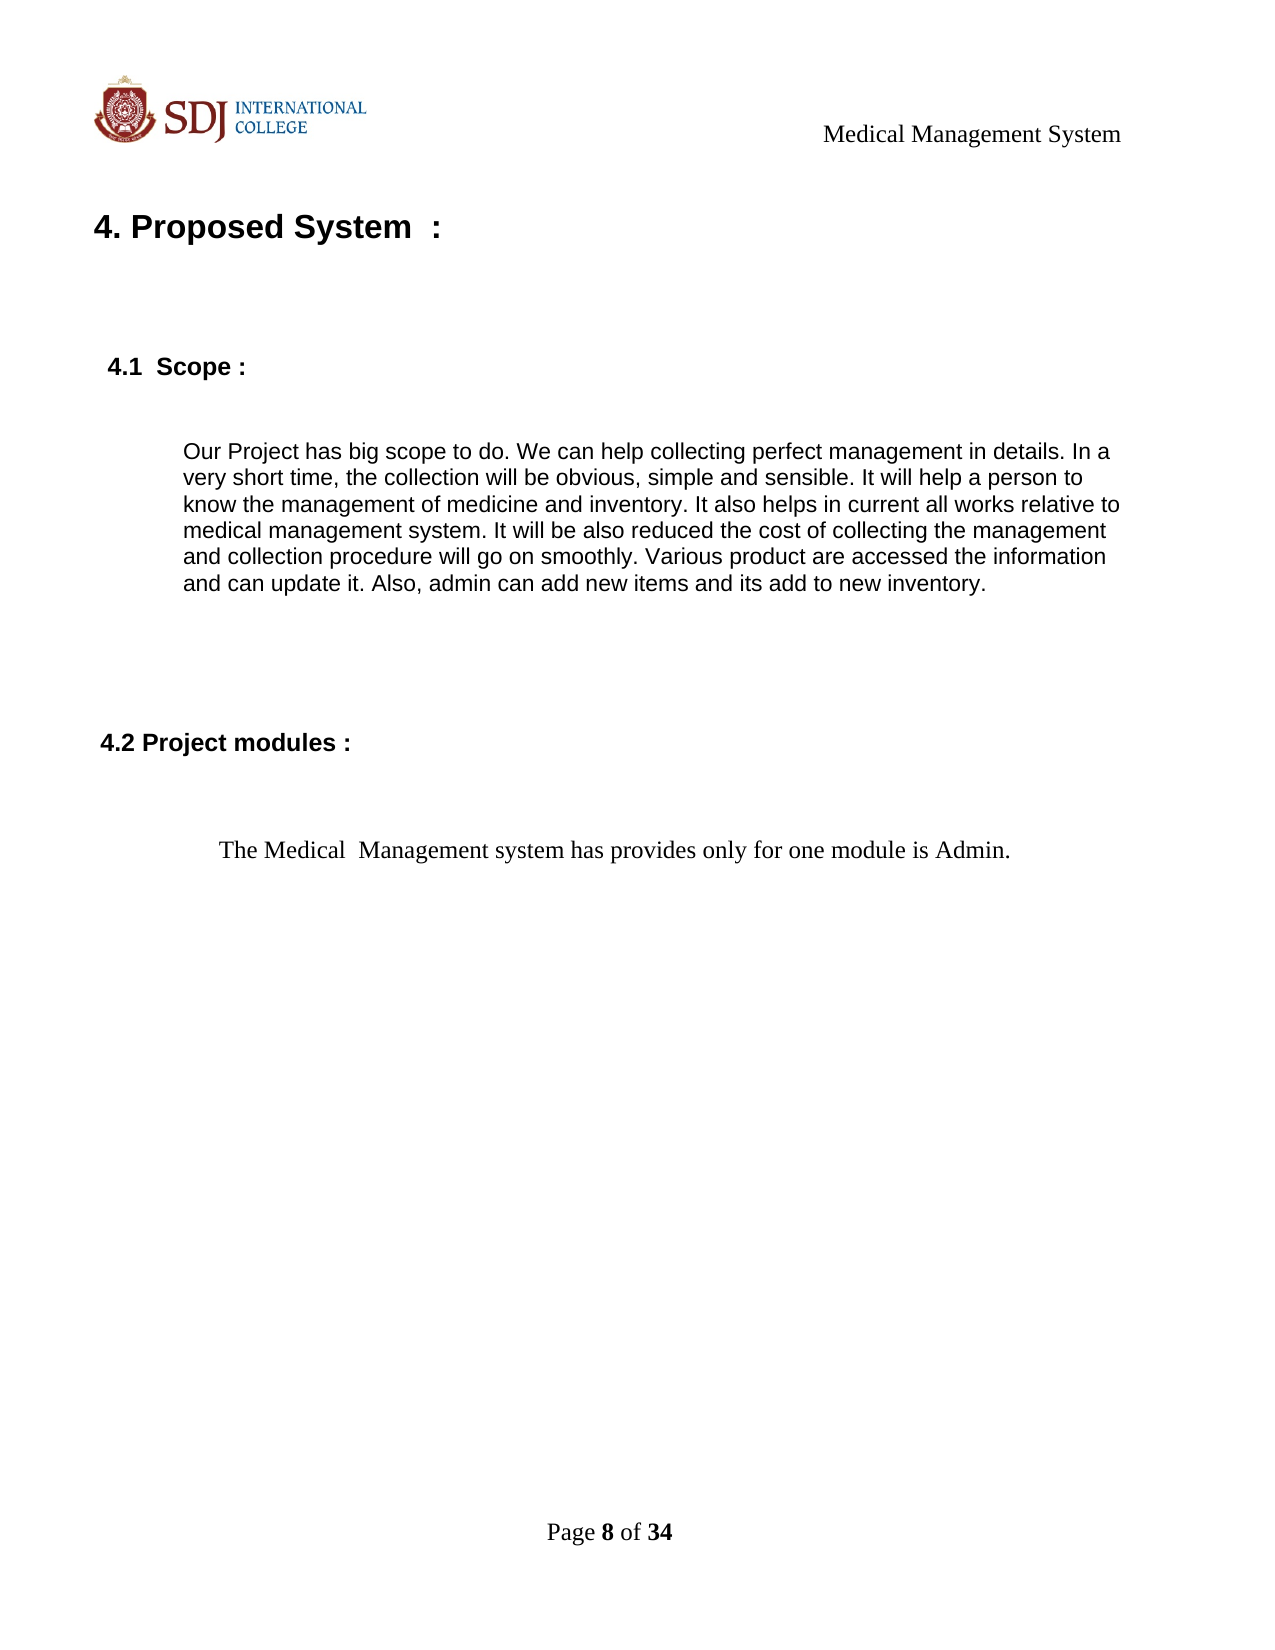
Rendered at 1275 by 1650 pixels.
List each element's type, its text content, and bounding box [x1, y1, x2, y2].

text The Medical Management system has provides only for one module is Admin. [94, 836, 1125, 864]
text know the management of medicine and inventory. It also helps in current all works relative to [94, 491, 1125, 517]
text Our Project has big scope to do. We can help collecting perfect management in details. In a [94, 438, 1125, 464]
picture [93, 75, 367, 143]
text and collection procedure will go on smoothly. Various product are accessed the information [94, 543, 1125, 569]
text 4.2 Project modules : [94, 728, 1125, 756]
text very short time, the collection will be obvious, simple and sensible. It will help a person to [94, 464, 1125, 491]
text and can update it. Also, admin can add new items and its add to new inventory. [94, 569, 1125, 596]
text medical management system. It will be also reduced the cost of collecting the management [94, 517, 1125, 543]
text 4.1 Scope : [94, 352, 1125, 380]
text 4. Proposed System : [94, 207, 1125, 246]
